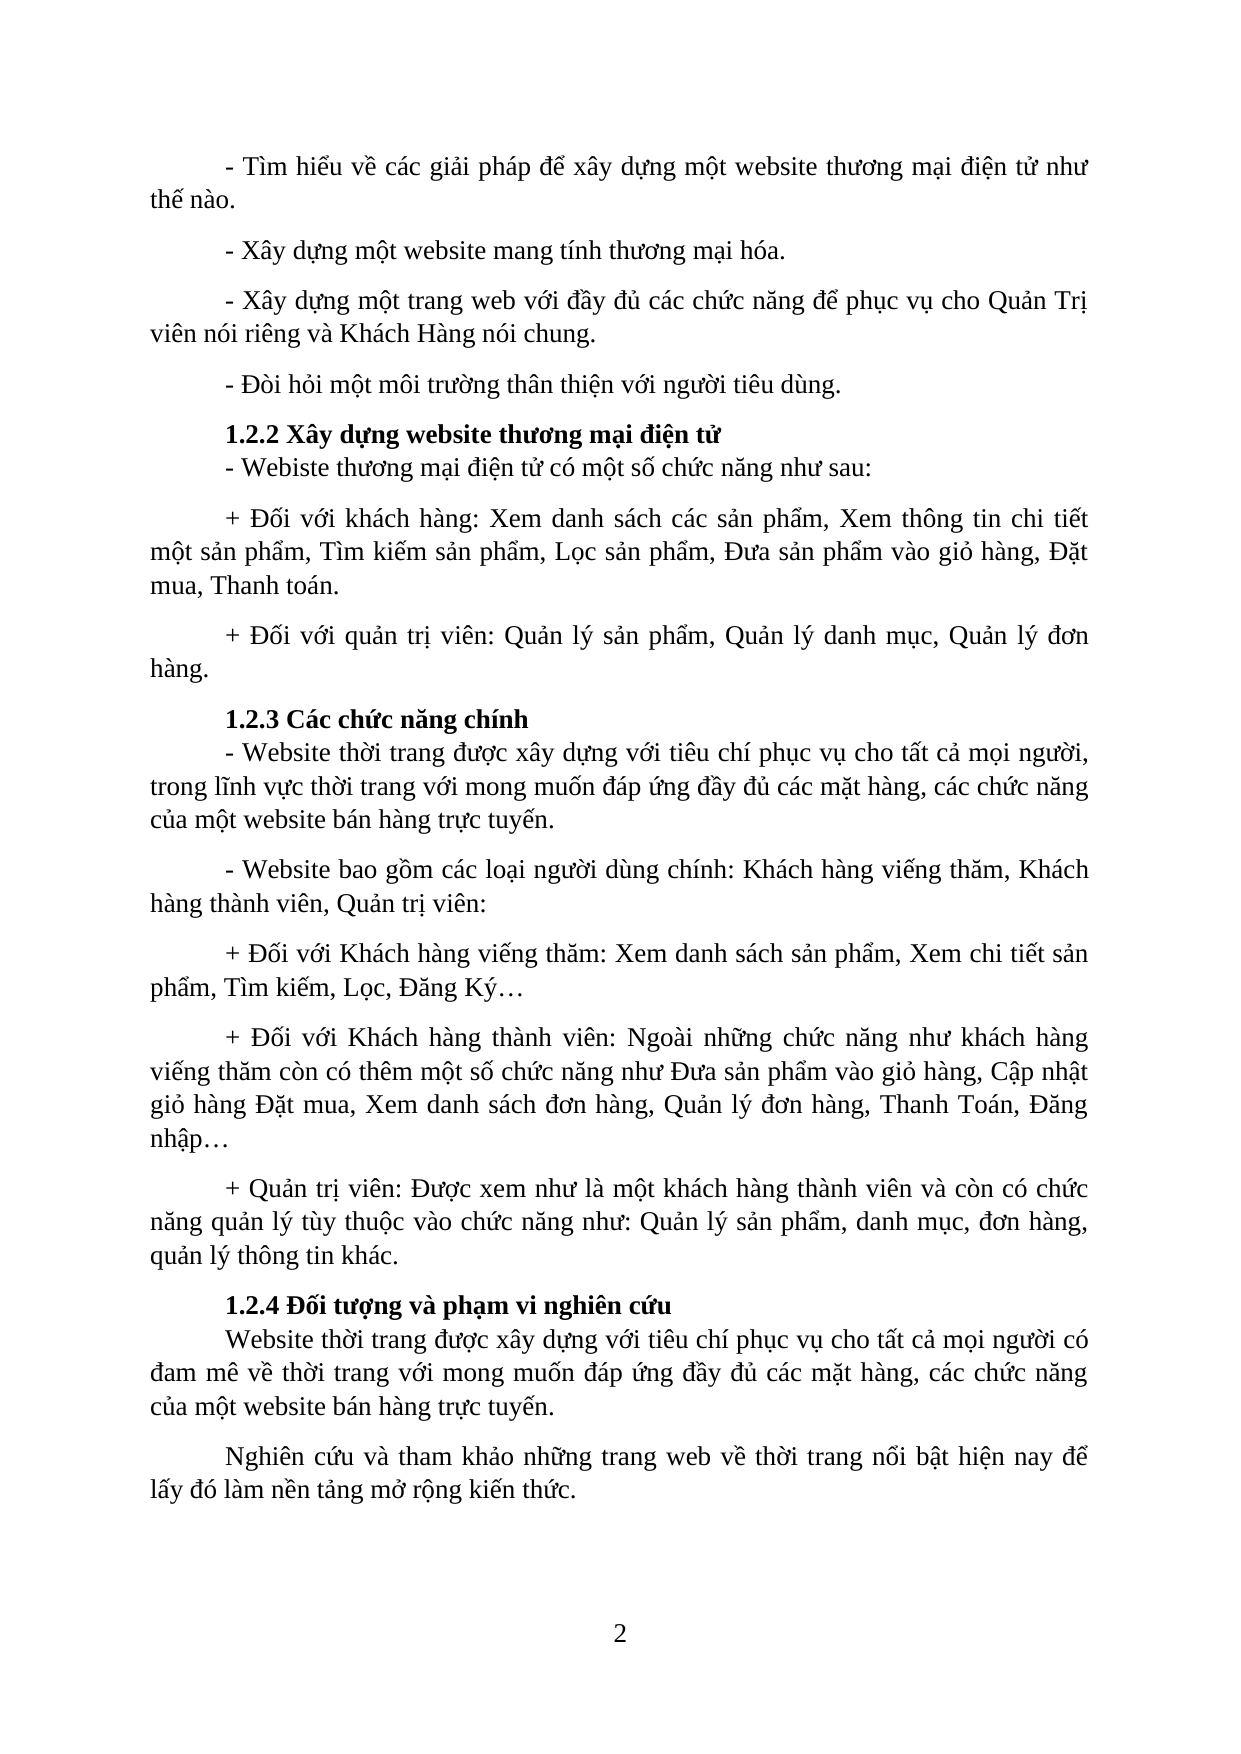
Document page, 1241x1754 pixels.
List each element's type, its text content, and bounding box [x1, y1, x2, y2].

text Nghiên cứu và tham khảo những trang web về thời trang nổi bật hiện nay để lấy đó làm nền tảng mở rộng kiến thức. [150, 1440, 1090, 1505]
text + Đối với khách hàng: Xem danh sách các sản phẩm, Xem thông tin chi tiết một sản phẩm, Tìm kiếm sản phẩm, Lọc sản phẩm, Đưa sản phẩm vào giỏ hàng, Đặt mua, Thanh toán. [150, 502, 1090, 600]
text - Xây dựng một website mang tính thương mại hóa. [150, 234, 1090, 265]
text - Website thời trang được xây dựng với tiêu chí phục vụ cho tất cả mọi người, trong lĩnh vực thời trang với mong muốn đáp ứng đầy đủ các mặt hàng, các chức năng của một website bán hàng trực tuyến. [150, 736, 1090, 834]
text - Đòi hỏi một môi trường thân thiện với người tiêu dùng. [150, 368, 1090, 399]
text - Webiste thương mại điện tử có một số chức năng như sau: [150, 451, 1090, 483]
text Website thời trang được xây dựng với tiêu chí phục vụ cho tất cả mọi người có đam mê về thời trang với mong muốn đáp ứng đầy đủ các mặt hàng, các chức năng của một website bán hàng trực tuyến. [150, 1323, 1090, 1421]
subtitle 1.2.4 Đối tượng và phạm vi nghiên cứu [150, 1289, 1090, 1320]
text + Đối với Khách hàng viếng thăm: Xem danh sách sản phẩm, Xem chi tiết sản phẩm, Tìm kiếm, Lọc, Đăng Ký… [150, 937, 1090, 1002]
text - Website bao gồm các loại người dùng chính: Khách hàng viếng thăm, Khách hàng thành viên, Quản trị viên: [150, 853, 1090, 918]
subtitle 1.2.2 Xây dựng website thương mại điện tử [150, 418, 1090, 449]
text + Quản trị viên: Được xem như là một khách hàng thành viên và còn có chức năng quản lý tùy thuộc vào chức năng như: Quản lý sản phẩm, danh mục, đơn hàng, quản lý thông tin khác. [150, 1172, 1090, 1270]
text - Xây dựng một trang web với đầy đủ các chức năng để phục vụ cho Quản Trị viên nói riêng và Khách Hàng nói chung. [150, 284, 1090, 349]
text + Đối với Khách hàng thành viên: Ngoài những chức năng như khách hàng viếng thăm còn có thêm một số chức năng như Đưa sản phẩm vào giỏ hàng, Cập nhật giỏ hàng Đặt mua, Xem danh sách đơn hàng, Quản lý đơn hàng, Thanh Toán, Đăng nhập… [150, 1021, 1090, 1153]
text + Đối với quản trị viên: Quản lý sản phẩm, Quản lý danh mục, Quản lý đơn hàng. [150, 619, 1090, 684]
subtitle 1.2.3 Các chức năng chính [150, 703, 1090, 734]
text - Tìm hiểu về các giải pháp để xây dựng một website thương mại điện tử như thế nào. [150, 150, 1090, 215]
